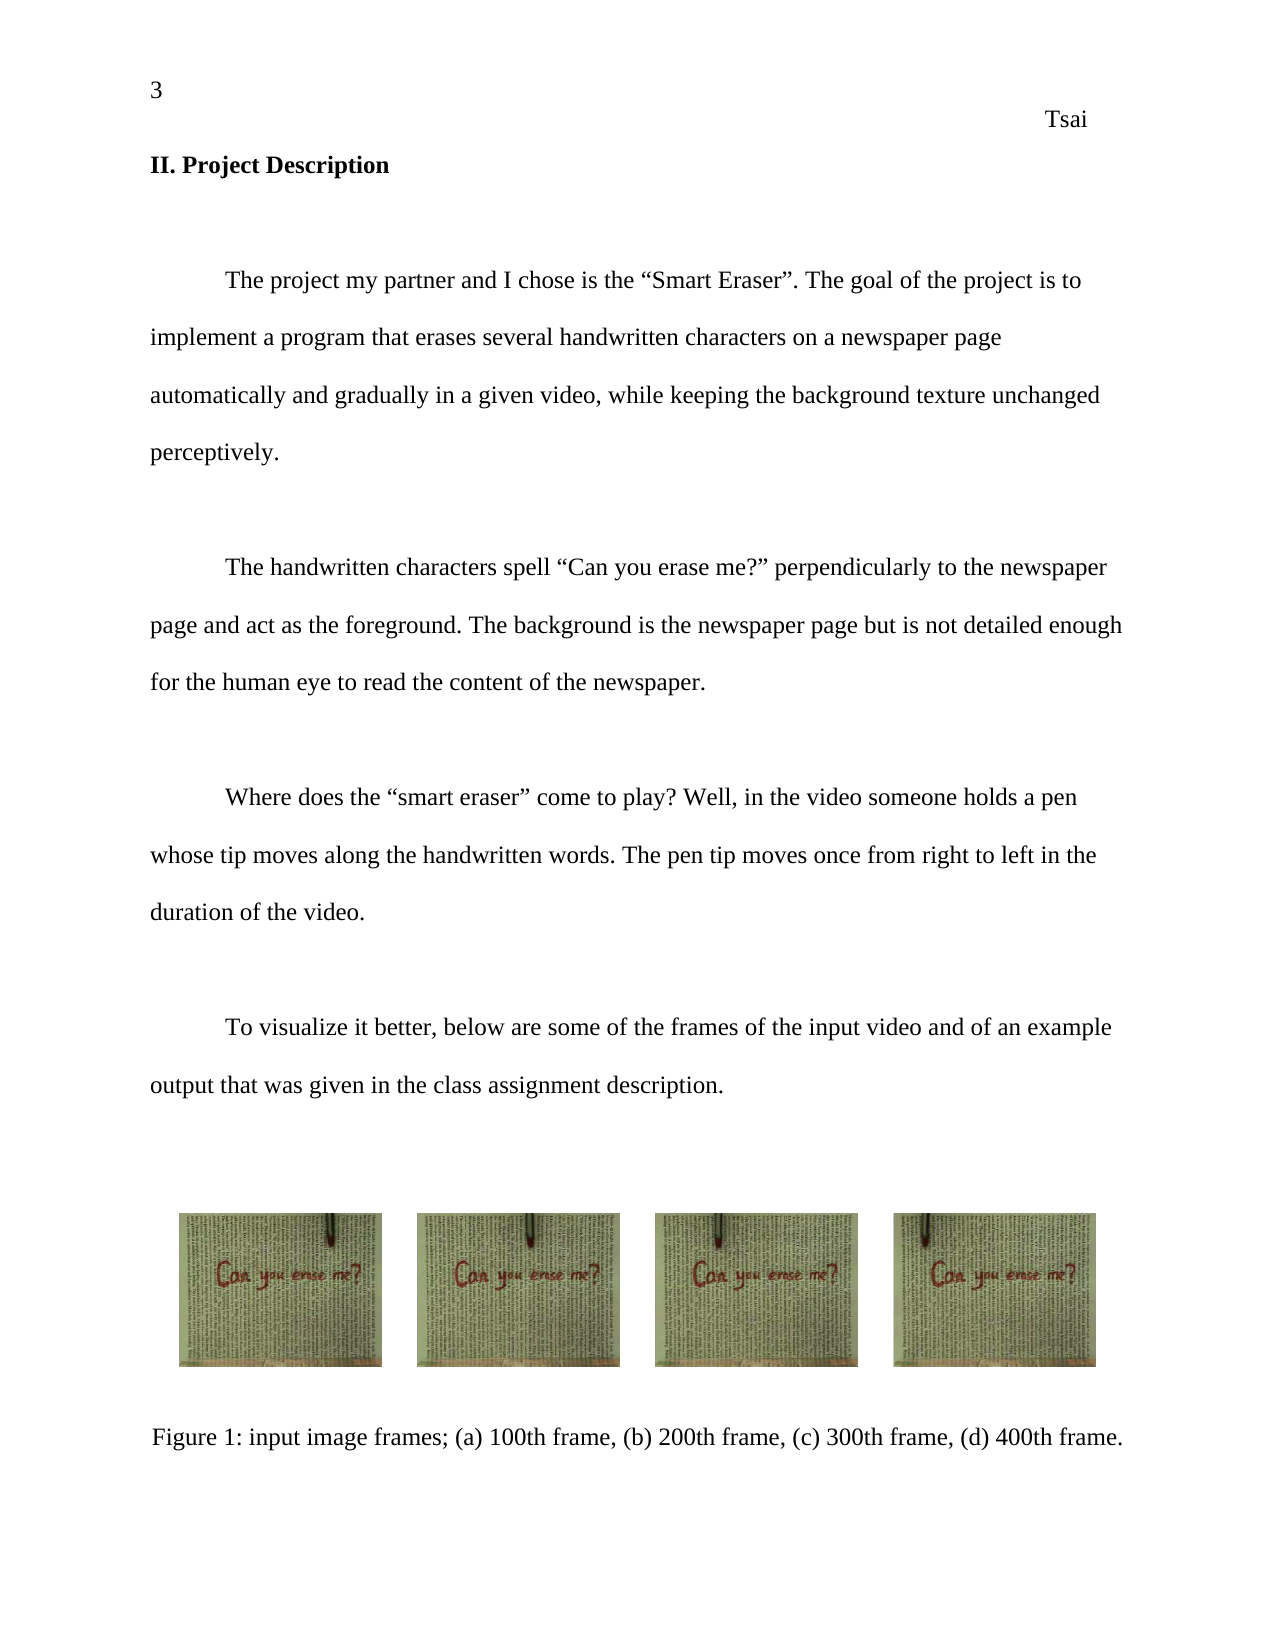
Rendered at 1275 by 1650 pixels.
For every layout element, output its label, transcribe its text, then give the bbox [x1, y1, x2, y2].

text The handwritten characters spell “Can you erase me?” perpendicularly to the newspaper page and act as the foreground. The background is the newspaper page but is not detailed enough for the human eye to read the content of the newspaper. [150, 552, 1125, 696]
text Figure 1: input image frames; (a) 100th frame, (b) 200th frame, (c) 300th frame, (d) 400th frame. [150, 1422, 1125, 1451]
picture [150, 1185, 1125, 1392]
text Where does the “smart eraser” come to play? Well, in the video someone holds a pen whose tip moves along the handwritten words. The pen tip moves once from right to left in the duration of the video. [150, 782, 1125, 926]
text The project my partner and I chose is the “Smart Eraser”. The goal of the project is to implement a program that erases several handwritten characters on a newspaper page automatically and gradually in a given video, while keeping the background texture unchanged perceptively. [150, 265, 1125, 466]
text II. Project Description [150, 150, 1125, 179]
text To visualize it better, below are some of the frames of the input video and of an example output that was given in the class assignment description. [150, 1012, 1125, 1099]
